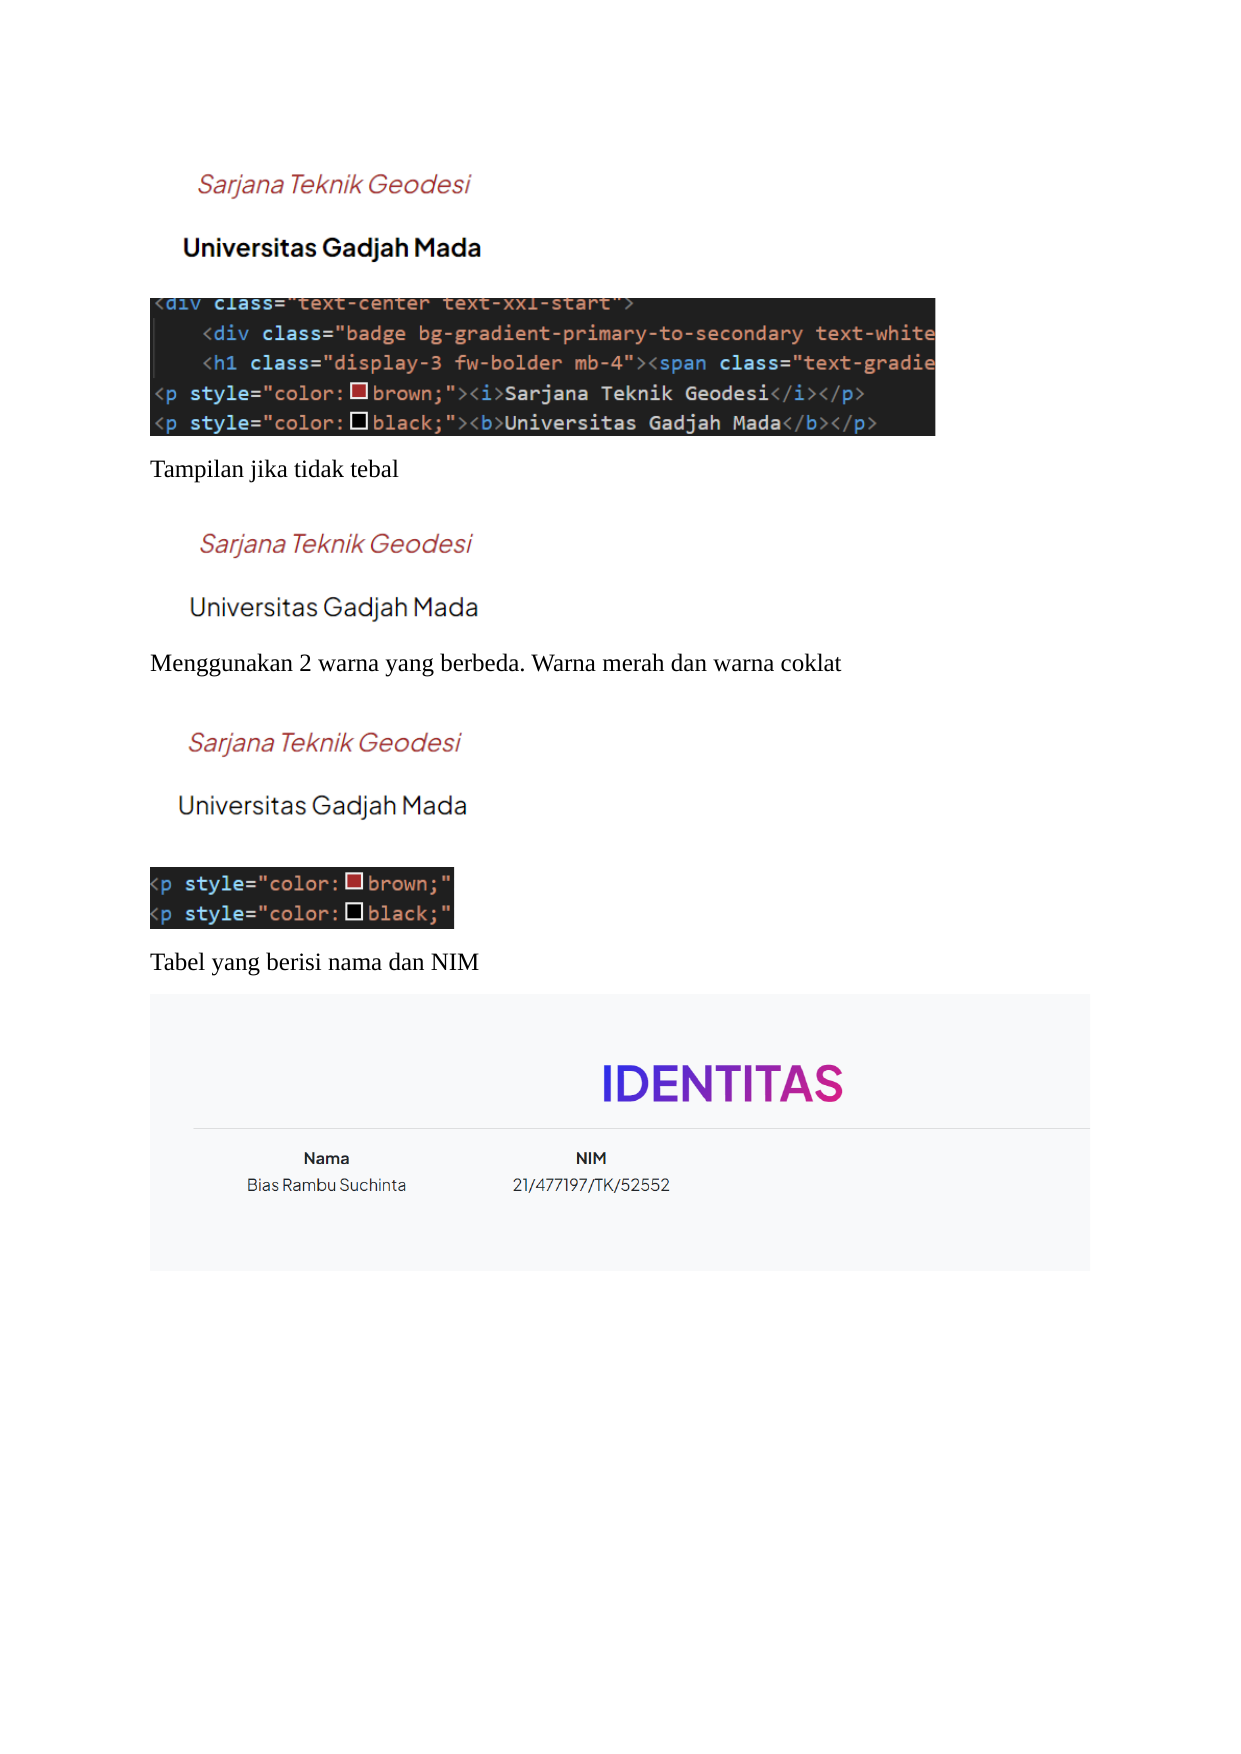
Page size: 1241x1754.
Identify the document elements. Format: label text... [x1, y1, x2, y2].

picture [150, 150, 529, 280]
picture [150, 695, 512, 849]
picture [150, 867, 455, 929]
picture [150, 502, 568, 630]
picture [150, 298, 936, 436]
text Tampilan jika tidak tebal [150, 454, 1090, 483]
picture [150, 994, 1091, 1271]
text Tabel yang berisi nama dan NIM [150, 947, 1090, 976]
text Menggunakan 2 warna yang berbeda. Warna merah dan warna coklat [150, 648, 1090, 677]
